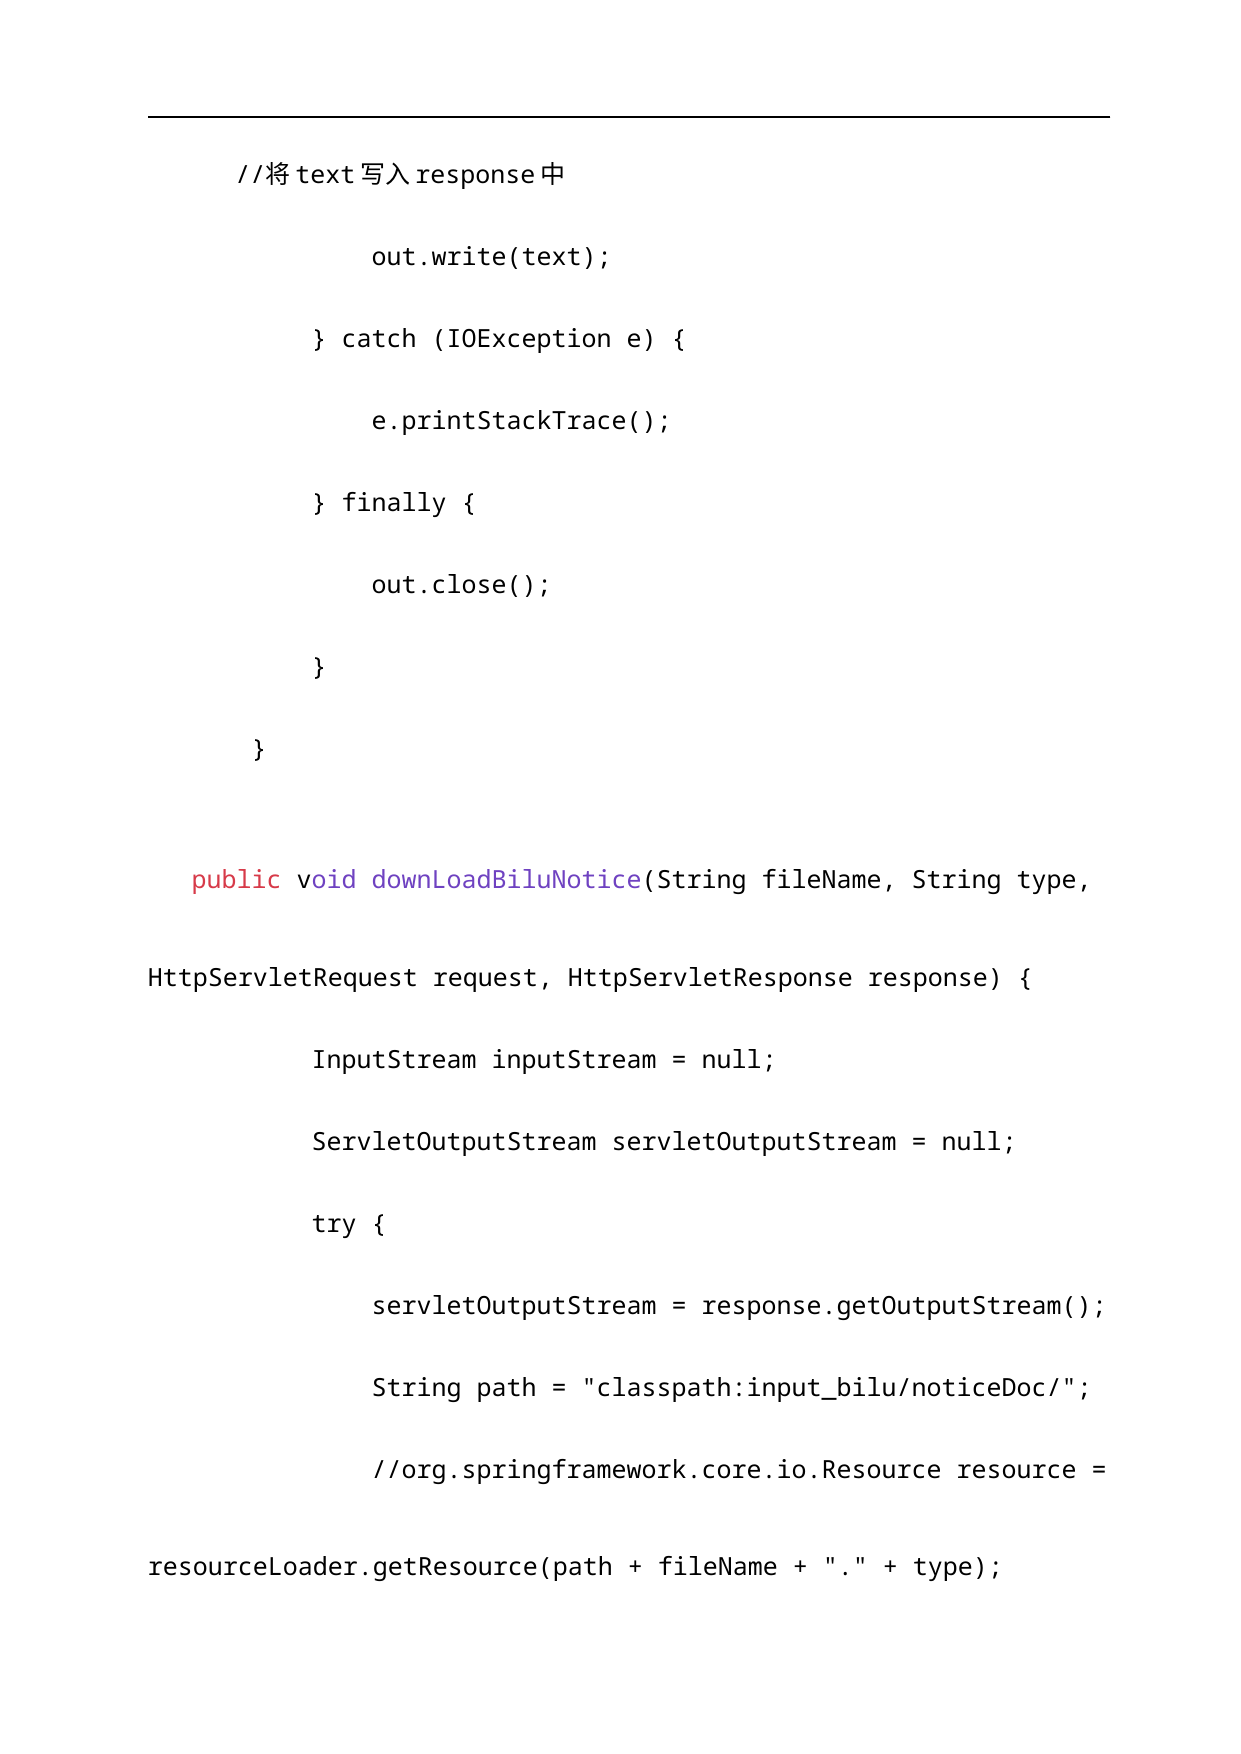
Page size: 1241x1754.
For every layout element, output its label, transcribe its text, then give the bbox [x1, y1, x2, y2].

text public void downLoadBiluNotice(String fileName, String type, HttpServletRequest request, HttpServletResponse response) { [148, 847, 1110, 1009]
text //org.springframework.core.io.Resource resource = resourceLoader.getResource(path + fileName + "." + type); [148, 1436, 1110, 1598]
text InputStream inputStream = null; [148, 1026, 1110, 1091]
text } [148, 715, 1110, 780]
text //将text写入response中 [148, 140, 1110, 205]
text ServletOutputStream servletOutputStream = null; [148, 1108, 1110, 1173]
text out.write(text); [148, 223, 1110, 288]
text } finally { [148, 469, 1110, 534]
text String path = "classpath:input_bilu/noticeDoc/"; [148, 1354, 1110, 1419]
text e.printStackTrace(); [148, 387, 1110, 452]
text servletOutputStream = response.getOutputStream(); [148, 1272, 1110, 1337]
text out.close(); [148, 551, 1110, 616]
text } [148, 633, 1110, 698]
text try { [148, 1190, 1110, 1255]
text } catch (IOException e) { [148, 305, 1110, 370]
